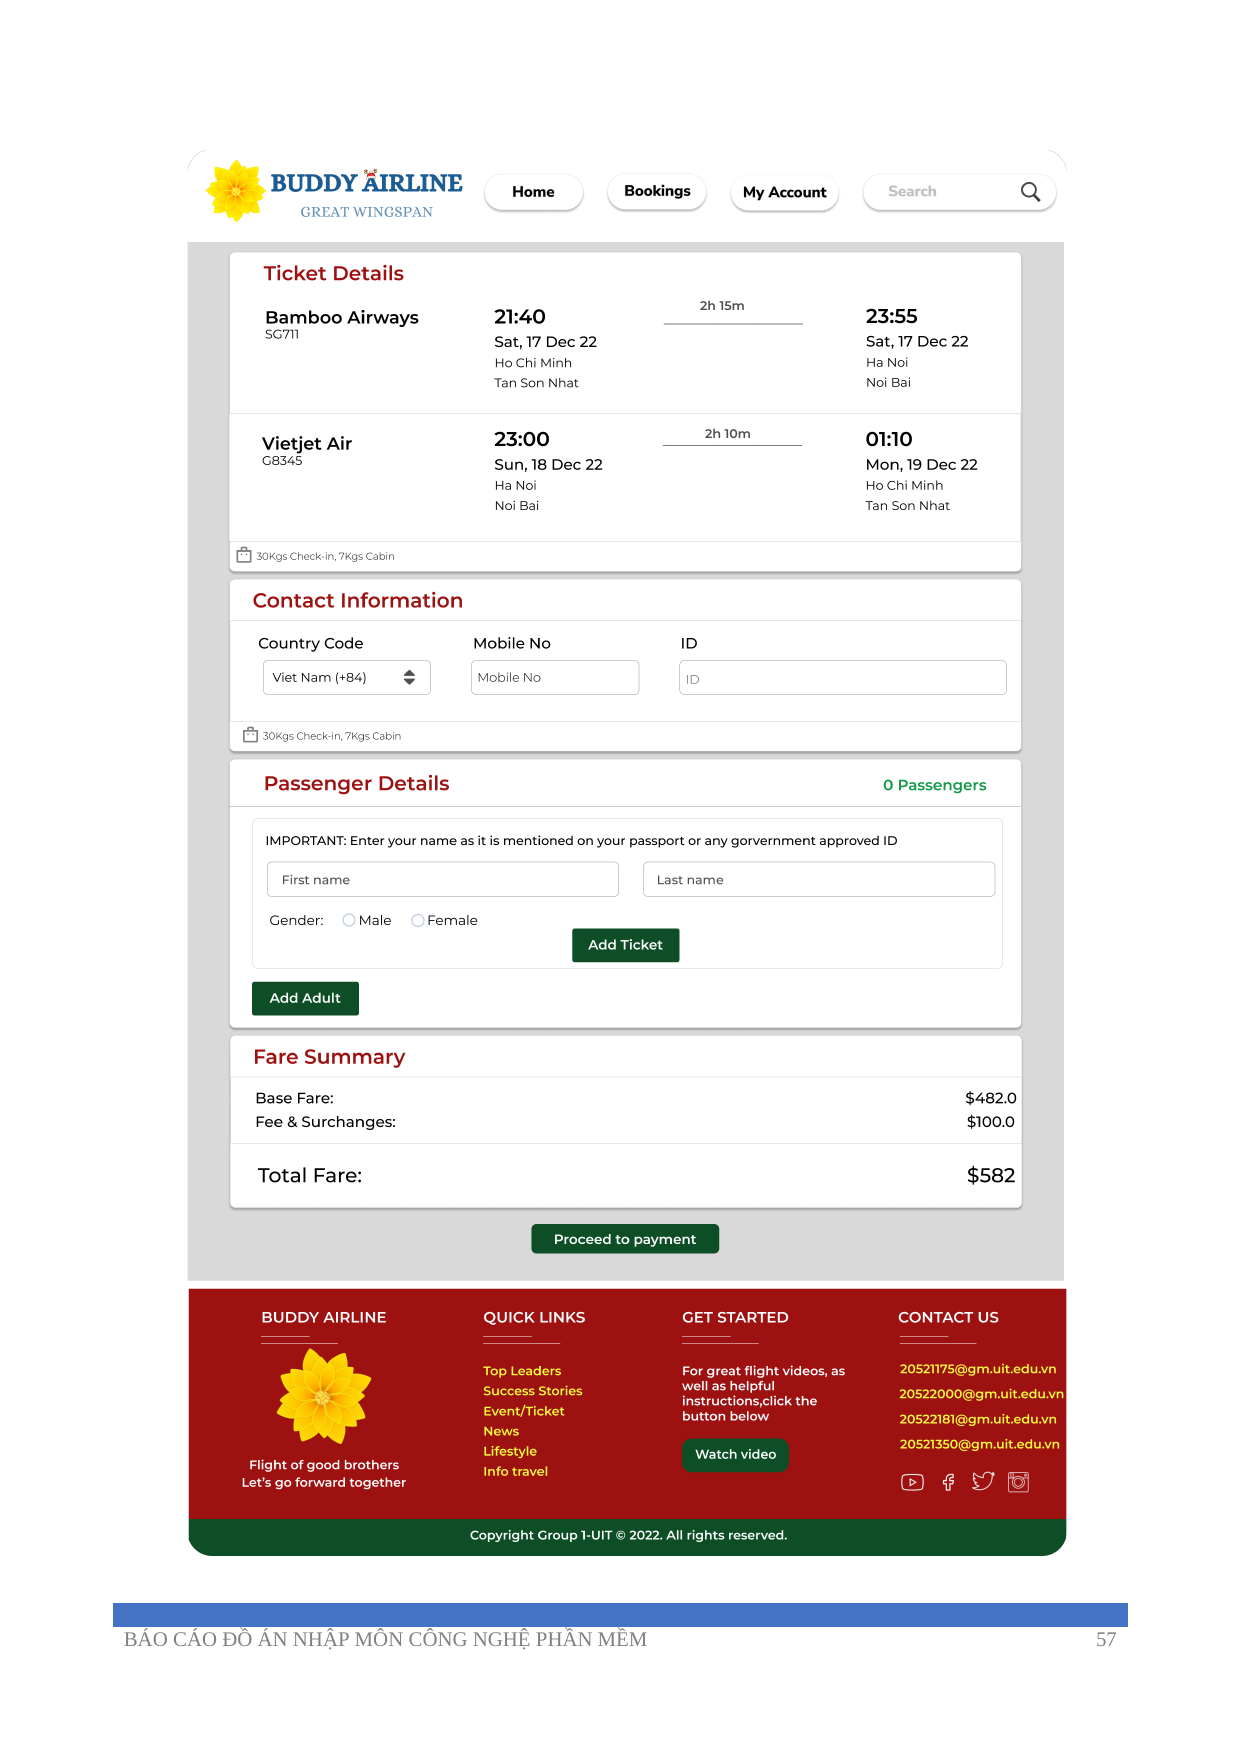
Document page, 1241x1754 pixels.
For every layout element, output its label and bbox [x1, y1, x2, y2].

picture [187, 150, 1067, 1556]
